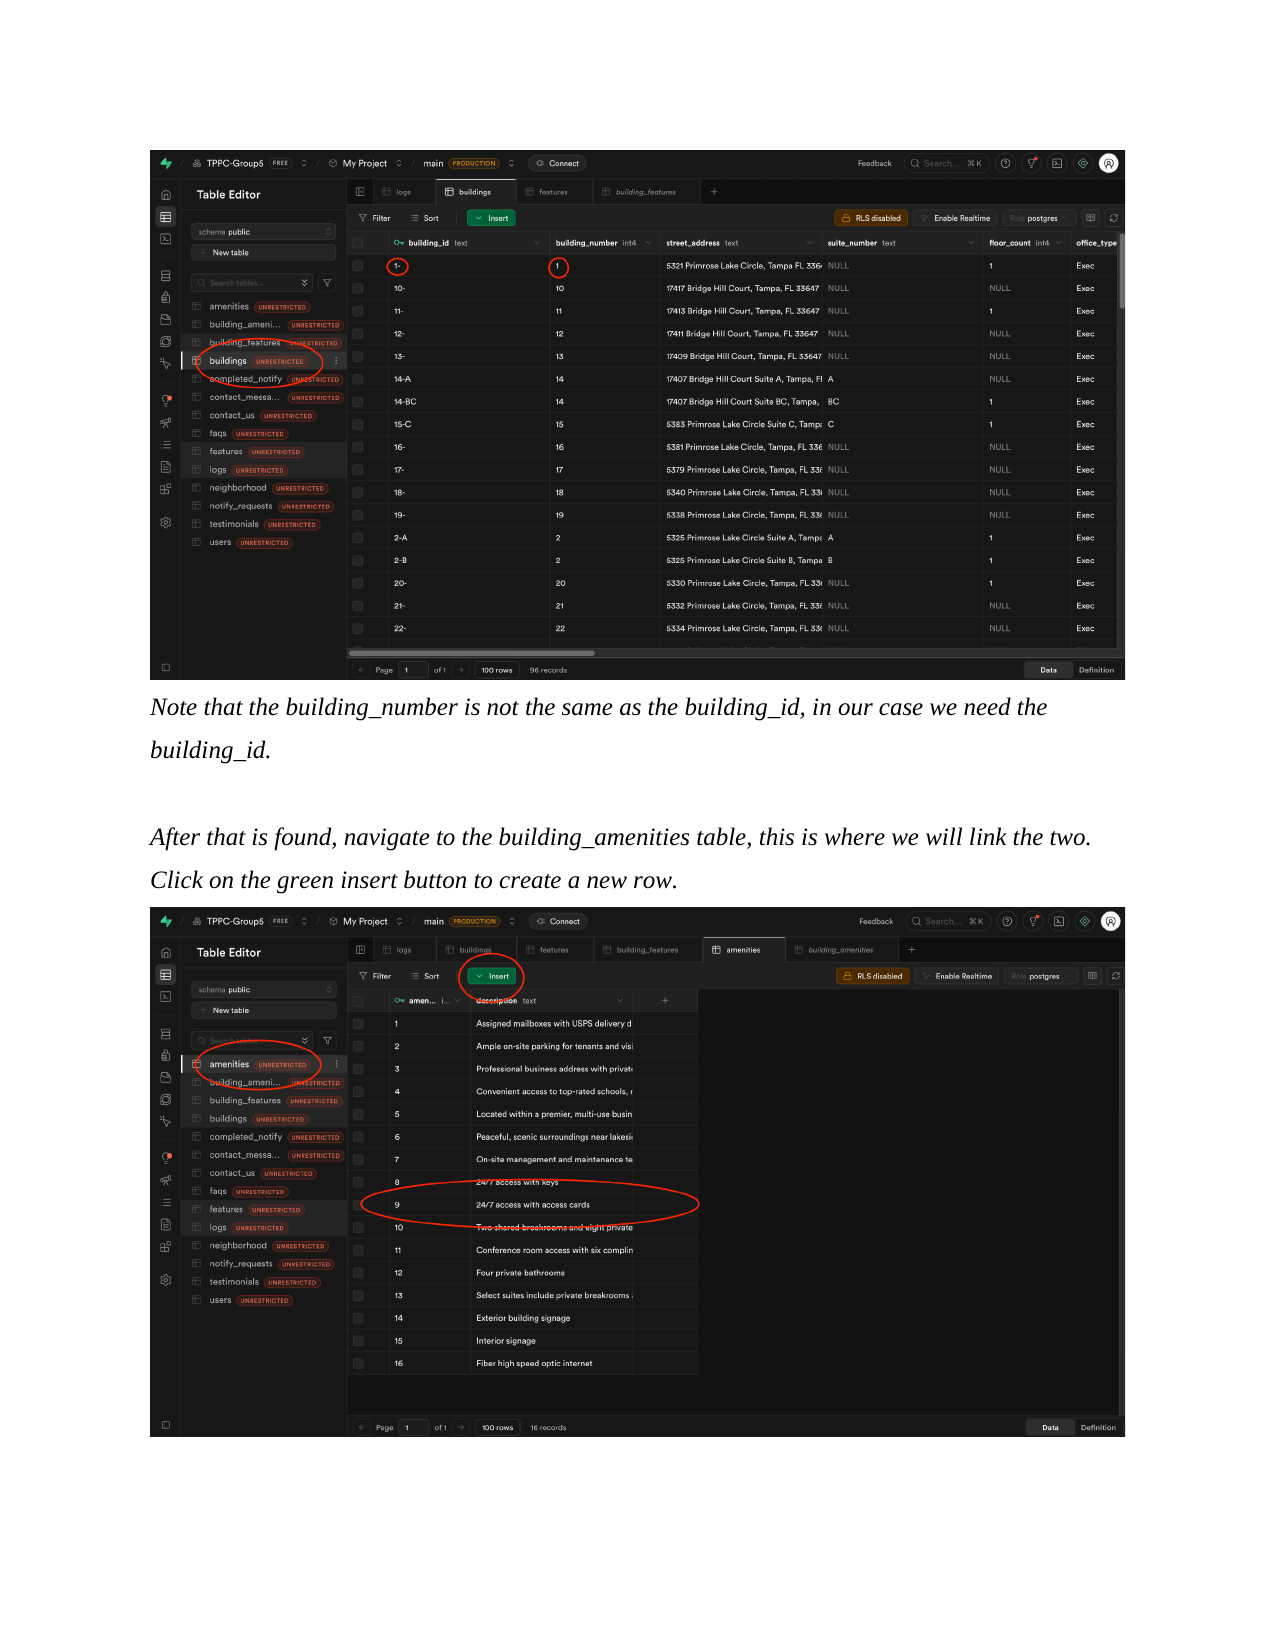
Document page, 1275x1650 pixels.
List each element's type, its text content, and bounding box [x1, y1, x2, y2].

text Note that the building_number is not the same as the building_id, in our case we need the building_id. [150, 692, 1125, 764]
text After that is found, navigate to the building_amenities table, this is where we will link the two. Click on the green insert button to create a new row. [150, 822, 1125, 893]
picture [150, 150, 1125, 680]
picture [150, 907, 1125, 1437]
